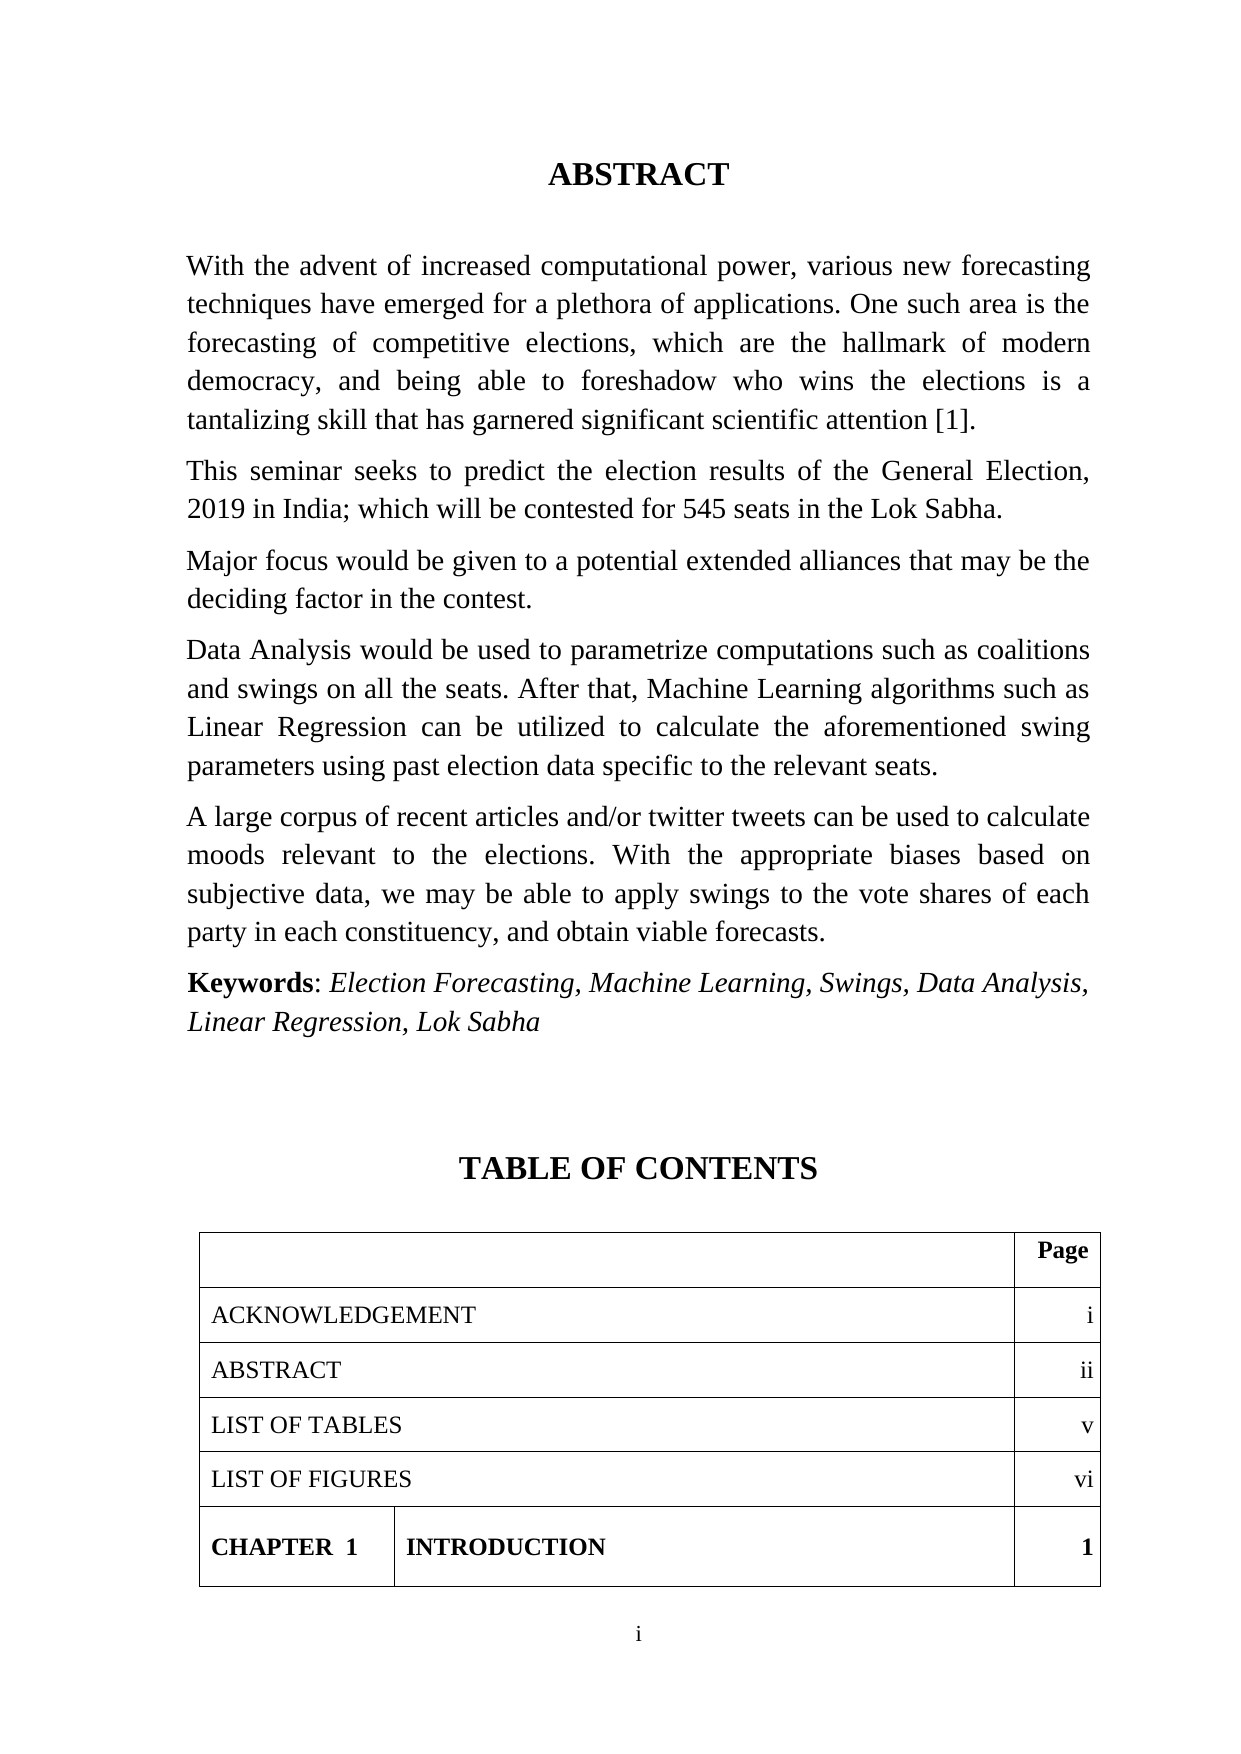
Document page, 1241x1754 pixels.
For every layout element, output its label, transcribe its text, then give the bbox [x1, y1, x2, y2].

subtitle TABLE OF CONTENTS [459, 1148, 1124, 1186]
text A large corpus of recent articles and/or twitter tweets can be used to calculate moods relevant to the elections. With the appropriate biases based on subjective data, we may be able to apply swings to the vote shares of each party in each constituency, and obtain viable forecasts. [186, 799, 1091, 948]
table_cell ii [1015, 1343, 1100, 1397]
table_cell vi [1015, 1452, 1100, 1506]
table_cell 1 [1015, 1507, 1100, 1586]
table_cell i [1015, 1288, 1100, 1342]
table_cell CHAPTER 1 [200, 1507, 394, 1586]
text This seminar seeks to predict the election results of the General Election, 2019 in India; which will be contested for 545 seats in the Lok Sabha. [186, 453, 1091, 525]
table_cell INTRODUCTION [395, 1507, 1014, 1586]
table_cell ACKNOWLEDGEMENT [200, 1288, 1014, 1342]
text Keywords: Election Forecasting, Machine Learning, Swings, Data Analysis, Linear Regression, Lok Sabha [187, 966, 1124, 1037]
table_header Page [1015, 1233, 1100, 1287]
table_cell ABSTRACT [200, 1343, 1014, 1397]
text Data Analysis would be used to parametrize computations such as coalitions and swings on all the seats. After that, Machine Learning algorithms such as Linear Regression can be utilized to calculate the aforementioned swing parameters using past election data specific to the relevant seats. [186, 632, 1091, 781]
table_cell LIST OF FIGURES [200, 1452, 1014, 1506]
text Major focus would be given to a potential extended alliances that may be the deciding factor in the contest. [186, 543, 1091, 615]
table_header [200, 1233, 1014, 1287]
text With the advent of increased computational power, various new forecasting techniques have emerged for a plethora of applications. One such area is the forecasting of competitive elections, which are the hallmark of modern democracy, and being able to foreshadow who wins the elections is a tantalizing skill that has garnered significant scientific attention [1]. [186, 248, 1091, 436]
subtitle ABSTRACT [187, 154, 1090, 192]
table_cell LIST OF TABLES [200, 1398, 1014, 1451]
table_cell v [1015, 1398, 1100, 1451]
